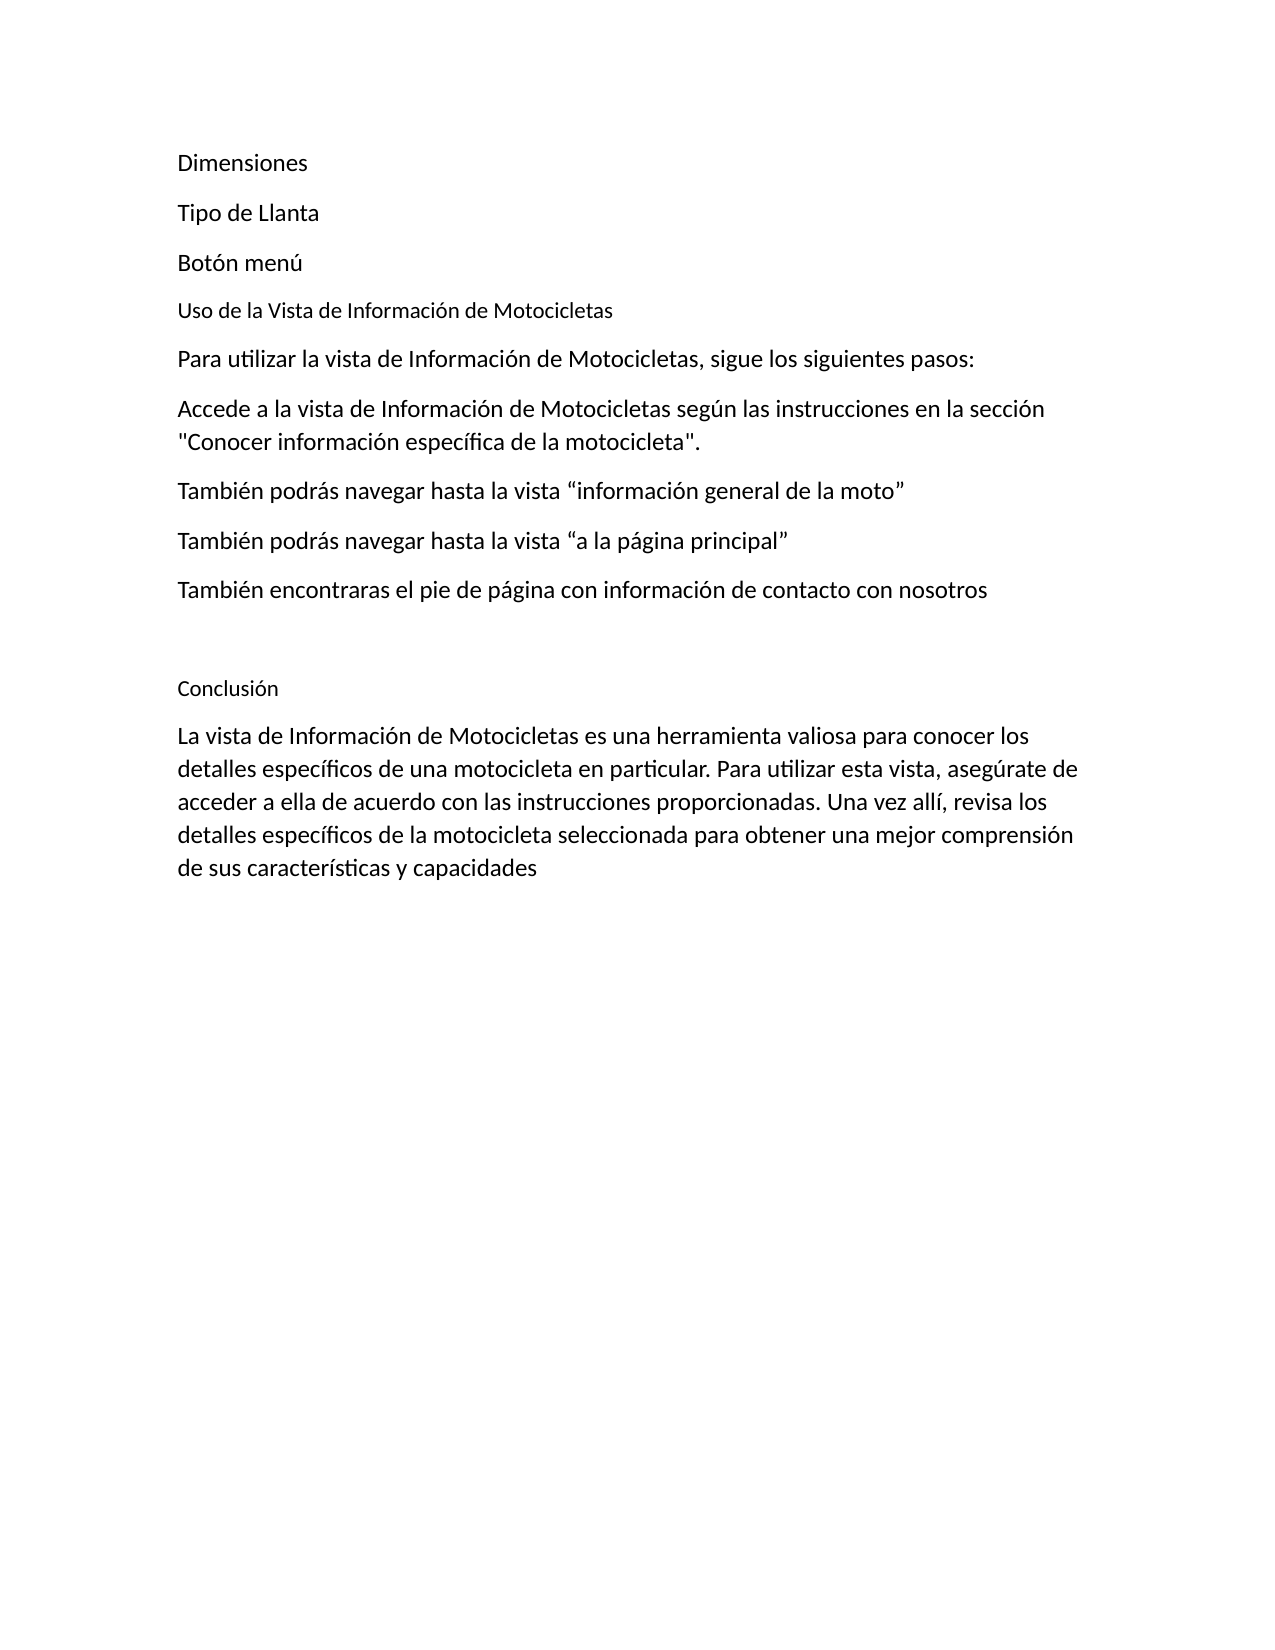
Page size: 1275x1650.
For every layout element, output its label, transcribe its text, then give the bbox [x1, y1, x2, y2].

text Dimensiones [177, 148, 1098, 178]
text También encontraras el pie de página con información de contacto con nosotros [177, 574, 1098, 605]
text También podrás navegar hasta la vista “a la página principal” [177, 525, 1098, 555]
text La vista de Información de Motocicletas es una herramienta valiosa para conocer los detalles específicos de una motocicleta en particular. Para utilizar esta vista, asegúrate de acceder a ella de acuerdo con las instrucciones proporcionadas. Una vez allí, revisa los detalles específicos de la motocicleta seleccionada para obtener una mejor comprensión de sus características y capacidades [177, 721, 1098, 883]
text Uso de la Vista de Información de Motocicletas [177, 296, 1098, 324]
text Accede a la vista de Información de Motocicletas según las instrucciones en la sección "Conocer información específica de la motocicleta". [177, 393, 1098, 456]
text Tipo de Llanta [177, 197, 1098, 228]
text También podrás navegar hasta la vista “información general de la moto” [177, 475, 1098, 506]
text Para utilizar la vista de Información de Motocicletas, sigue los siguientes pasos: [177, 343, 1098, 374]
text Conclusión [177, 674, 1098, 702]
text Botón menú [177, 247, 1098, 277]
